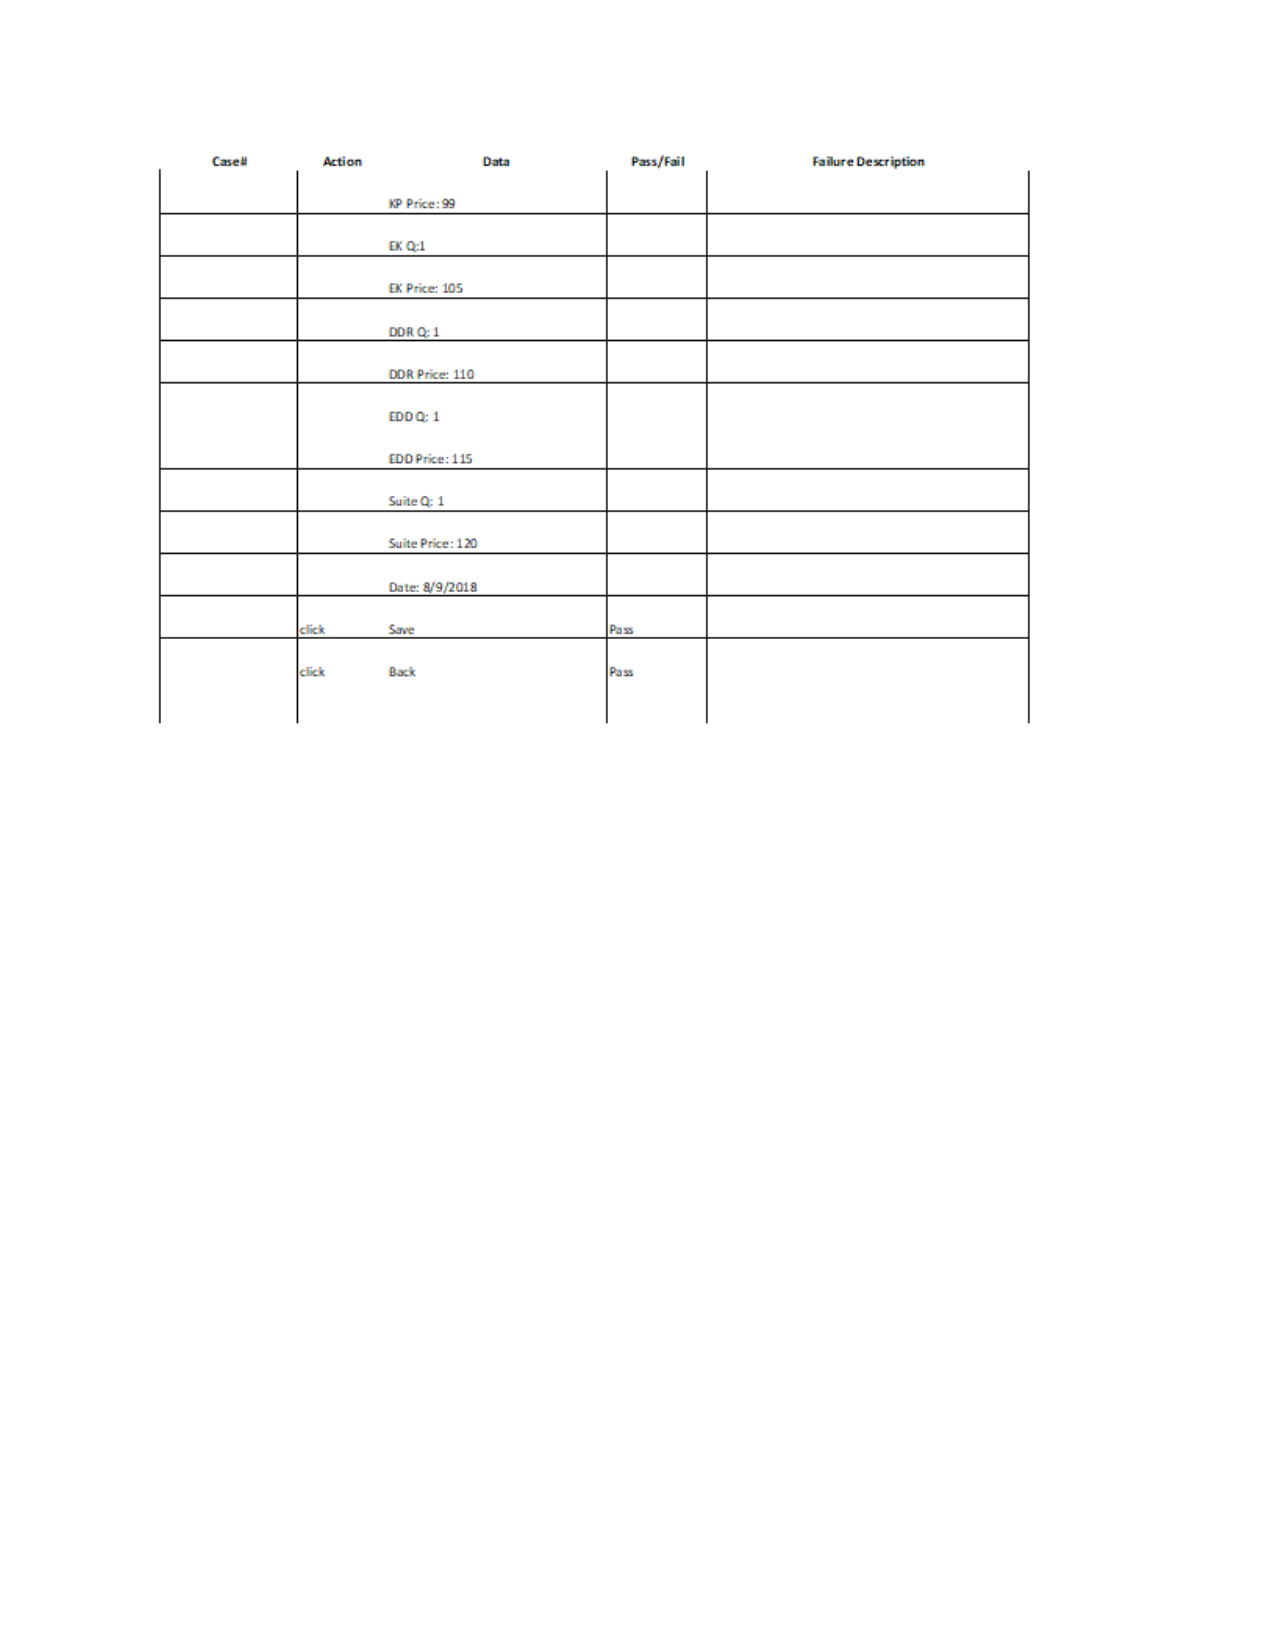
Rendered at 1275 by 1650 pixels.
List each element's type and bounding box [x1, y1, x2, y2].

picture [150, 150, 1044, 747]
